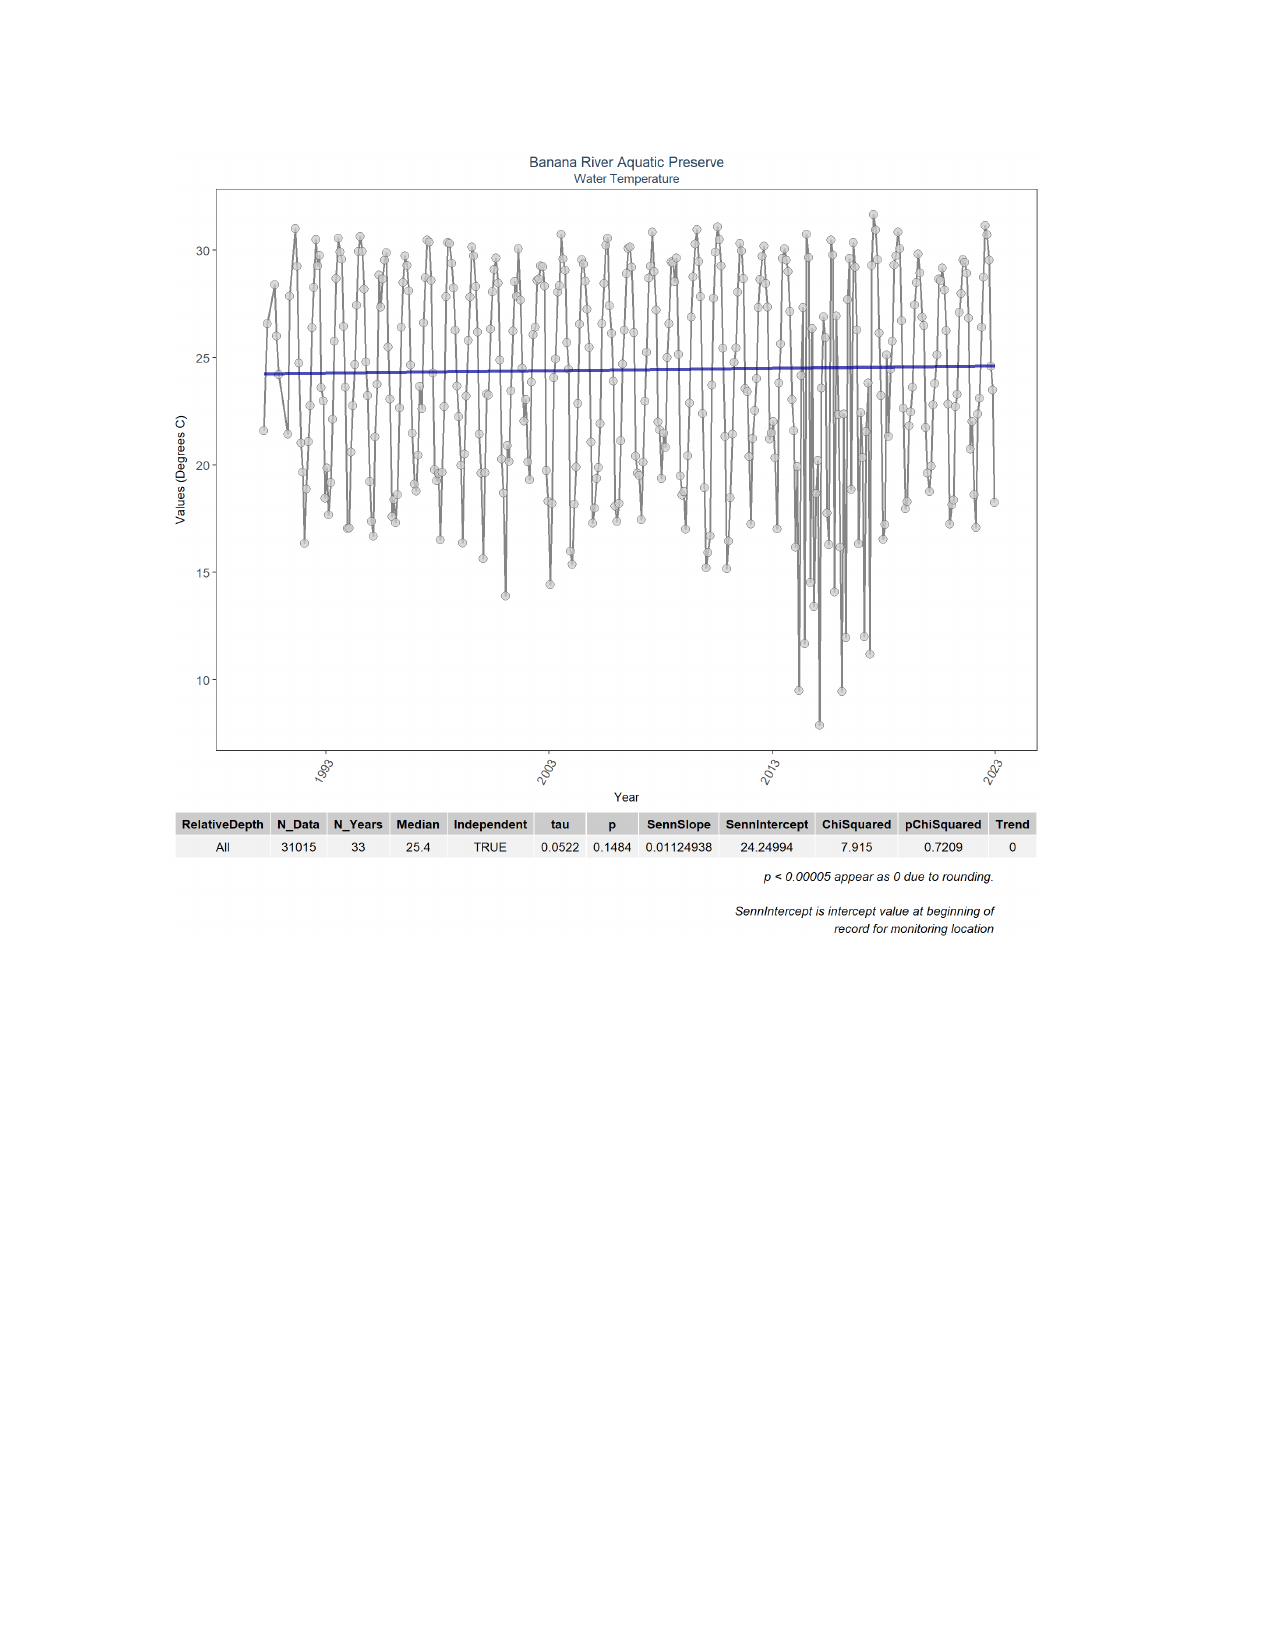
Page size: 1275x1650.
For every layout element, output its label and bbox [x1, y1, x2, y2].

picture [168, 150, 1044, 938]
